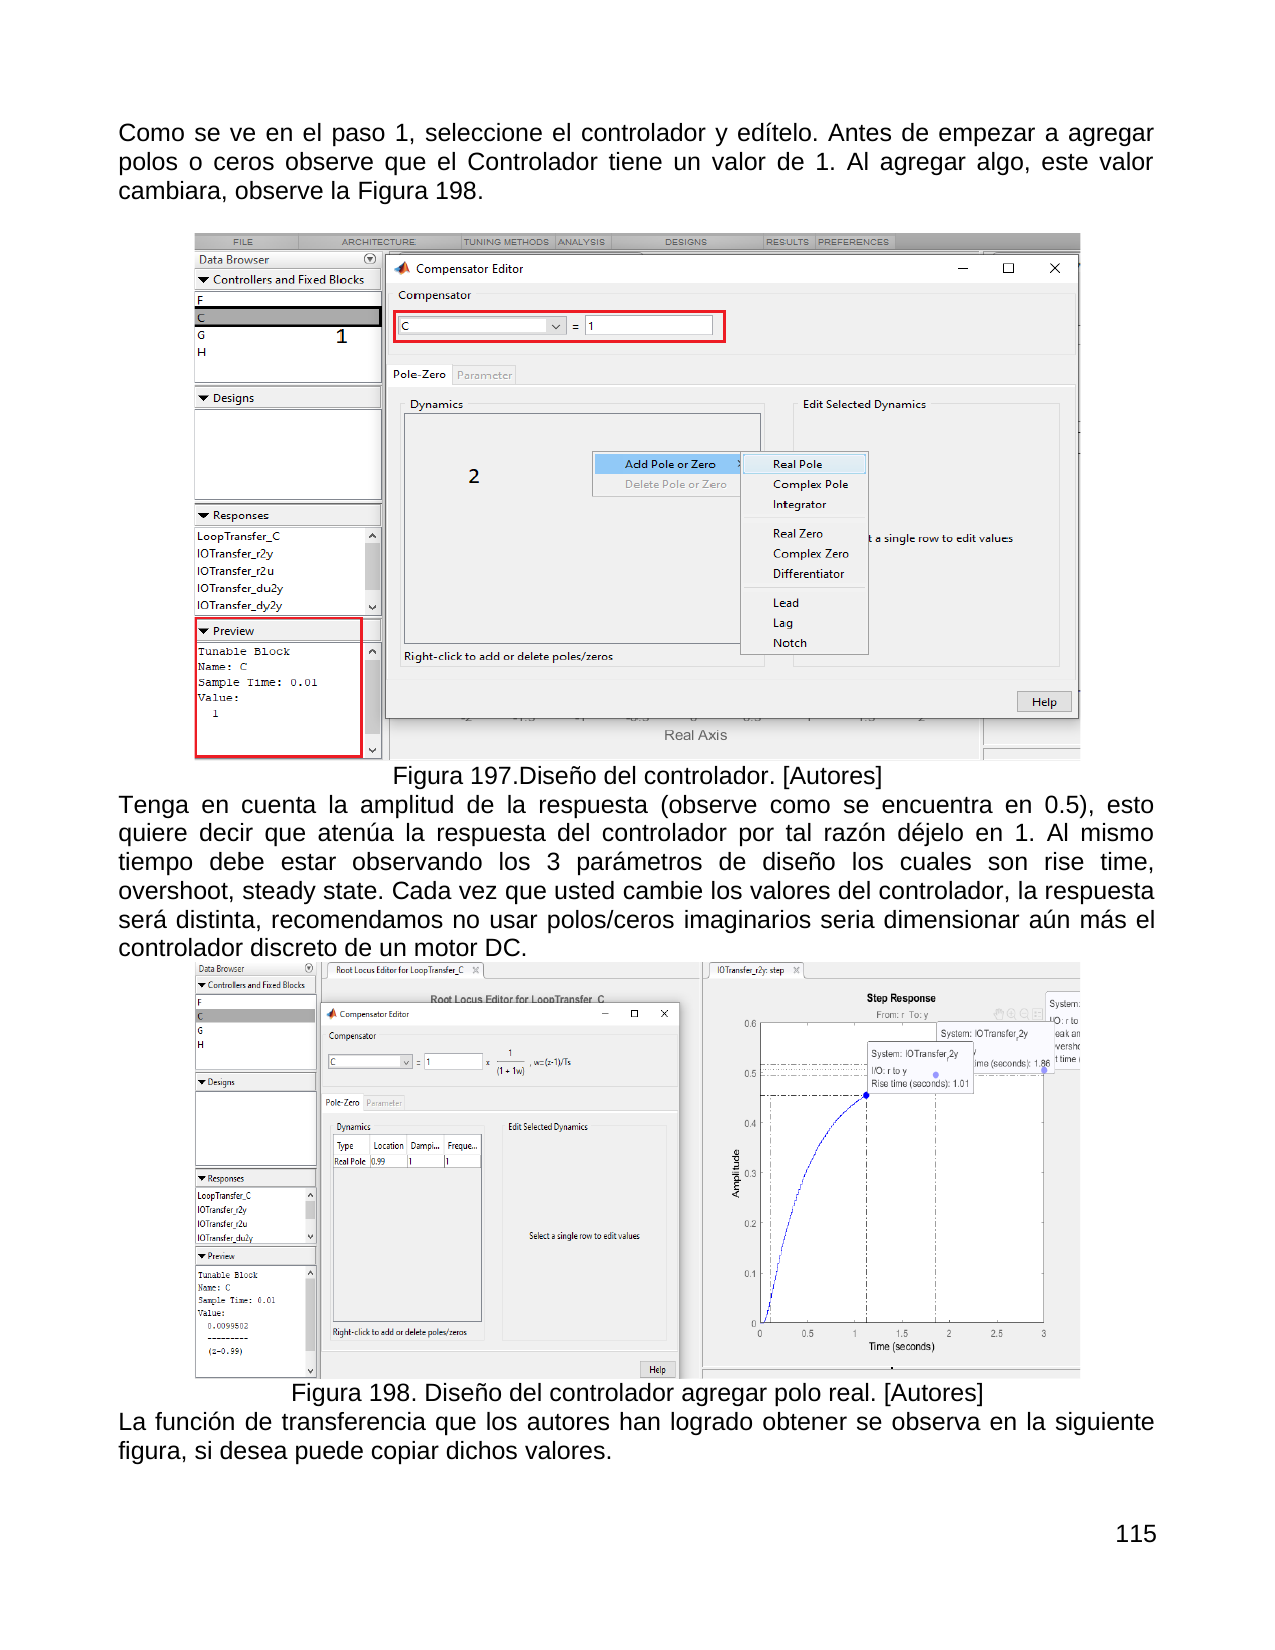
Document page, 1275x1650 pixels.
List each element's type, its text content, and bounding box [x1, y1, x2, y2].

text Figura 197.Diseño del controlador. [Autores] [118, 761, 1157, 789]
picture [194, 962, 1081, 1379]
text Tenga en cuenta la amplitud de la respuesta (observe como se encuentra en 0.5), esto quiere decir que atenúa la respuesta del controlador por tal razón déjelo en 1. Al mismo tiempo debe estar observando los 3 parámetros de diseño los cuales son rise time, overshoot, steady state. Cada vez que usted cambie los valores del controlador, la respuesta será distinta, recomendamos no usar polos/ceros imaginarios seria dimensionar aún más el controlador discreto de un motor DC. [118, 789, 1157, 962]
text Como se ve en el paso 1, seleccione el controlador y edítelo. Antes de empezar a agregar polos o ceros observe que el Controlador tiene un valor de 1. Al agregar algo, este valor cambiara, observe la Figura 198. [118, 118, 1157, 204]
picture [194, 233, 1081, 761]
text La función de transferencia que los autores han logrado obtener se observa en la siguiente figura, si desea puede copiar dichos valores. [118, 1407, 1157, 1464]
text Figura 198. Diseño del controlador agregar polo real. [Autores] [118, 1378, 1157, 1407]
